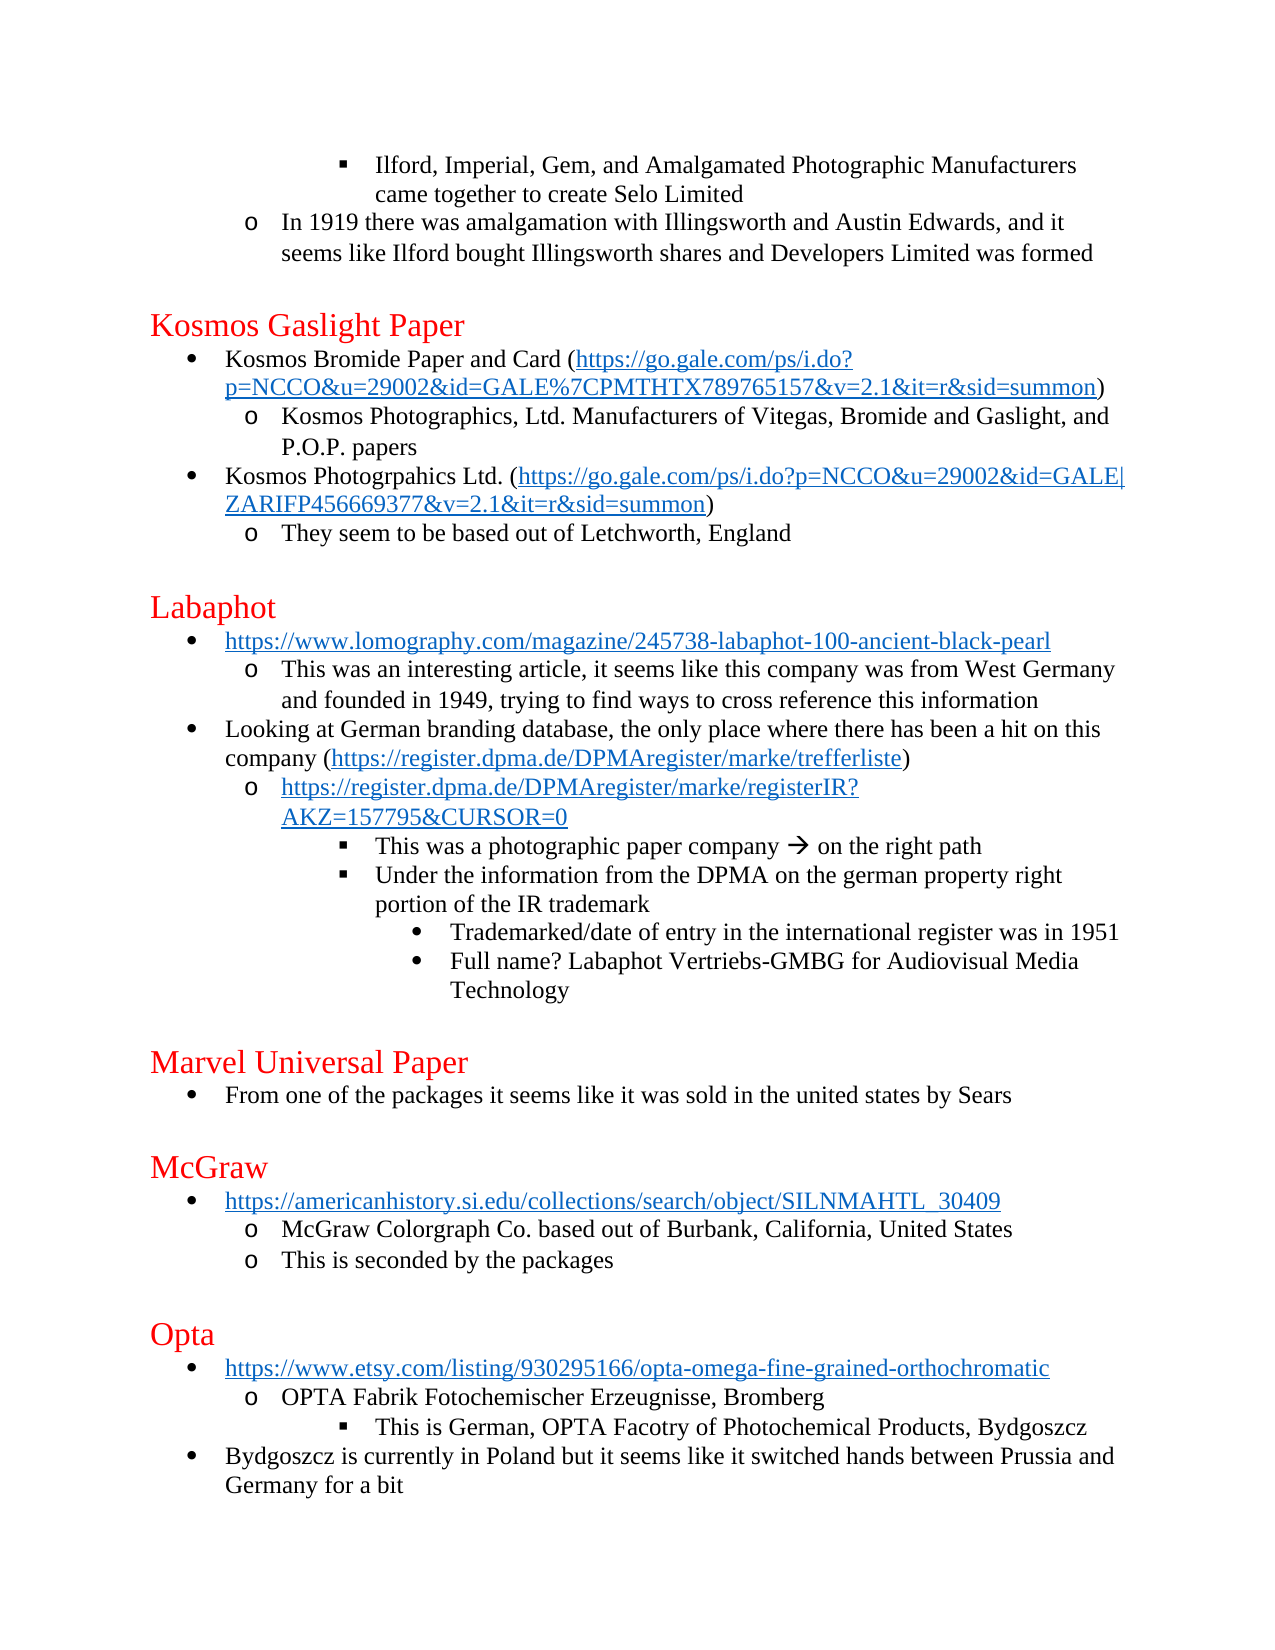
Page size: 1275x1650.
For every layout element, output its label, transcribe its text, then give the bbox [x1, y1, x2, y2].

list This was a photographic paper company on the right path [337, 831, 1125, 860]
list They seem to be based out of Letchworth, England [244, 518, 1125, 549]
list Looking at German branding database, the only place where there has been a hit on this company (https://register.dpma.de/DPMAregister/marke/trefferliste) [187, 714, 1125, 772]
list Kosmos Bromide Paper and Card (https://go.gale.com/ps/i.do?p=NCCO&u=29002&id=GALE%7CPMTHTX789765157&v=2.1&it=r&sid=summon) [187, 344, 1125, 401]
list Full name? Labaphot Vertriebs-GMBG for Audiovisual Media Technology [412, 946, 1125, 1004]
list McGraw Colorgraph Co. based out of Burbank, California, United States [244, 1214, 1125, 1245]
list OPTA Fabrik Fotochemischer Erzeugnisse, Bromberg [244, 1382, 1125, 1412]
list Kosmos Photogrpahics Ltd. (https://go.gale.com/ps/i.do?p=NCCO&u=29002&id=GALE|ZARIFP456669377&v=2.1&it=r&sid=summon) [187, 461, 1125, 518]
list Kosmos Photographics, Ltd. Manufacturers of Vitegas, Bromide and Gaslight, and P.O.P. papers [244, 401, 1125, 461]
list Ilford, Imperial, Gem, and Amalgamated Photographic Manufacturers came together to create Selo Limited [337, 150, 1125, 207]
list In 1919 there was amalgamation with Illingsworth and Austin Edwards, and it seems like Ilford bought Illingsworth shares and Developers Limited was formed [244, 207, 1125, 267]
list https://www.etsy.com/listing/930295166/opta-omega-fine-grained-orthochromatic [187, 1353, 1125, 1382]
list Under the information from the DPMA on the german property right portion of the IR trademark [337, 860, 1125, 917]
list Trademarked/date of entry in the international register was in 1951 [412, 917, 1125, 946]
list Bydgoszcz is currently in Poland but it seems like it switched hands between Prussia and Germany for a bit [187, 1441, 1125, 1499]
list This was an interesting article, it seems like this company was from West Germany and founded in 1949, trying to find ways to cross reference this information [244, 654, 1125, 714]
list This is German, OPTA Facotry of Photochemical Products, Bydgoszcz [337, 1412, 1125, 1441]
text Opta [150, 1314, 1125, 1353]
text Labaphot [150, 587, 1125, 626]
list https://register.dpma.de/DPMAregister/marke/registerIR?AKZ=157795&CURSOR=0 [244, 772, 1125, 831]
list https://www.lomography.com/magazine/245738-labaphot-100-ancient-black-pearl [187, 626, 1125, 654]
list This is seconded by the packages [244, 1245, 1125, 1276]
list https://americanhistory.si.edu/collections/search/object/SILNMAHTL_30409 [187, 1186, 1125, 1214]
list From one of the packages it seems like it was sold in the united states by Sears [187, 1080, 1125, 1109]
text McGraw [150, 1147, 1125, 1186]
text Marvel Universal Paper [150, 1042, 1125, 1080]
text Kosmos Gaslight Paper [150, 305, 1125, 344]
